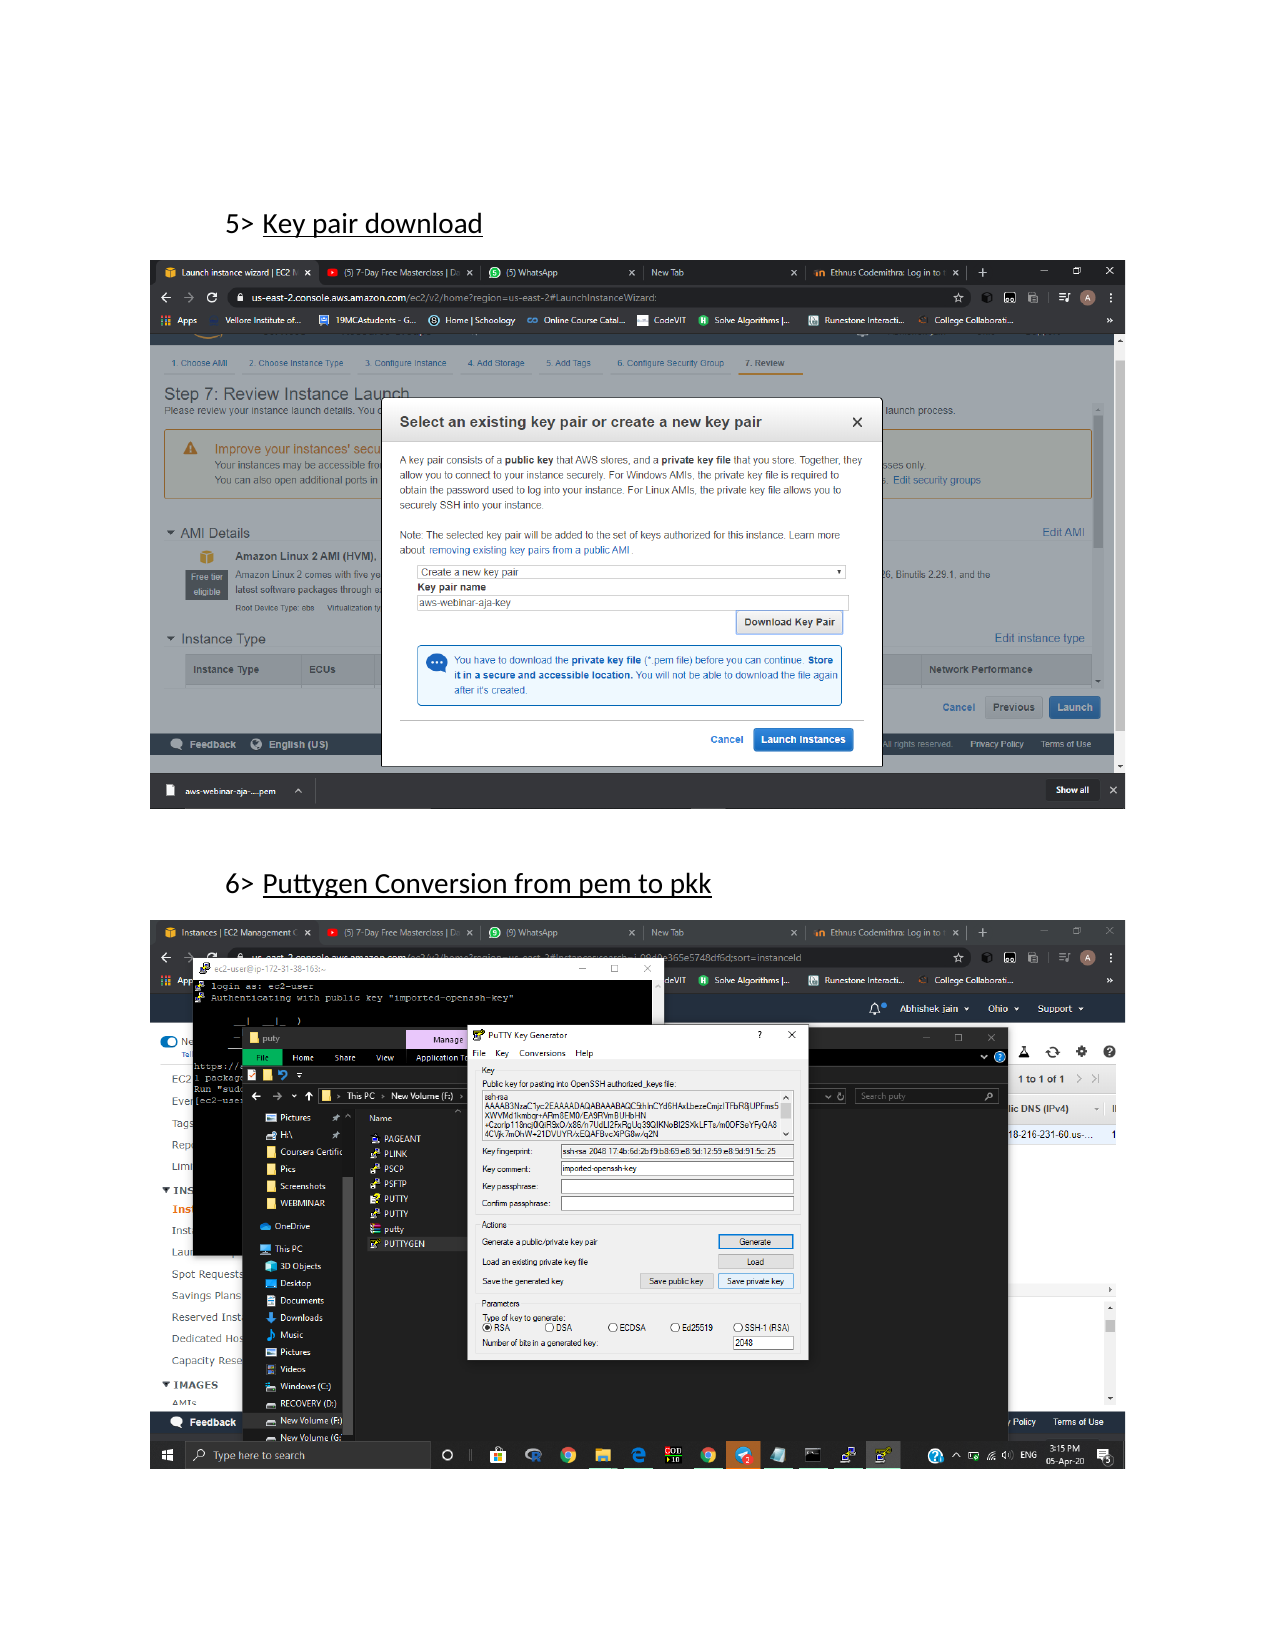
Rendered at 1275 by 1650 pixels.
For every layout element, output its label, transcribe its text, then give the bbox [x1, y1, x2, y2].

list Key pair download [225, 205, 1125, 241]
picture [150, 260, 1125, 809]
list Puttygen Conversion from pem to pkk [225, 866, 1125, 901]
picture [150, 920, 1125, 1469]
